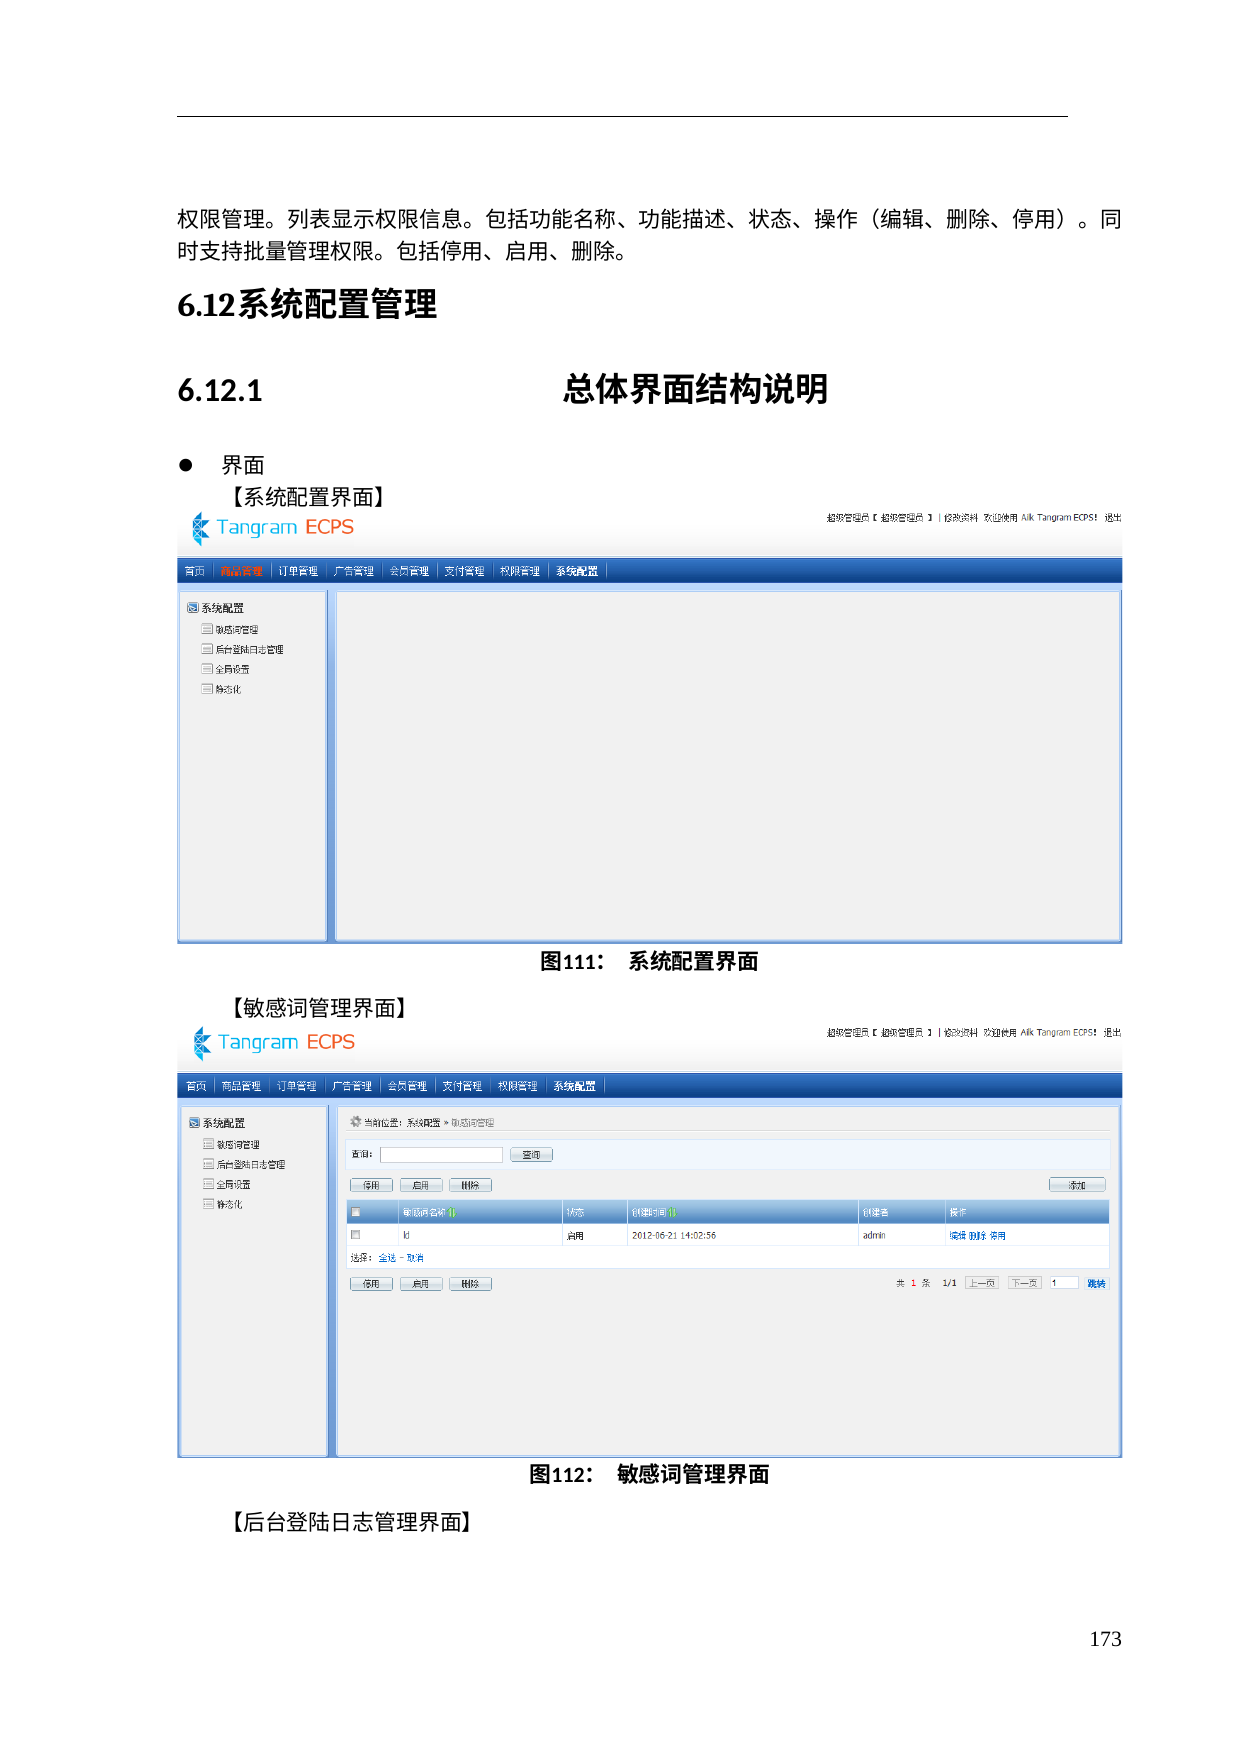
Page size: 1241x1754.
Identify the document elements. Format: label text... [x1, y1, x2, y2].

text 【敏感词管理界面】 [177, 991, 1122, 1023]
subtitle 系统配置管理 [177, 278, 1122, 326]
text 权限管理。列表显示权限信息。包括功能名称、功能描述、状态、操作（编辑、删除、停用）。同时支持批量管理权限。包括停用、启用、删除。 [177, 202, 1122, 266]
list 界面 [177, 448, 1122, 479]
text 系统配置界面 [177, 944, 1122, 976]
picture [177, 1023, 1123, 1458]
text 【后台登陆日志管理界面】 [177, 1505, 1122, 1537]
text 敏感词管理界面 [177, 1458, 1122, 1489]
subtitle 总体界面结构说明 [177, 363, 1122, 411]
picture [177, 511, 1123, 944]
text 【系统配置界面】 [177, 479, 1122, 511]
